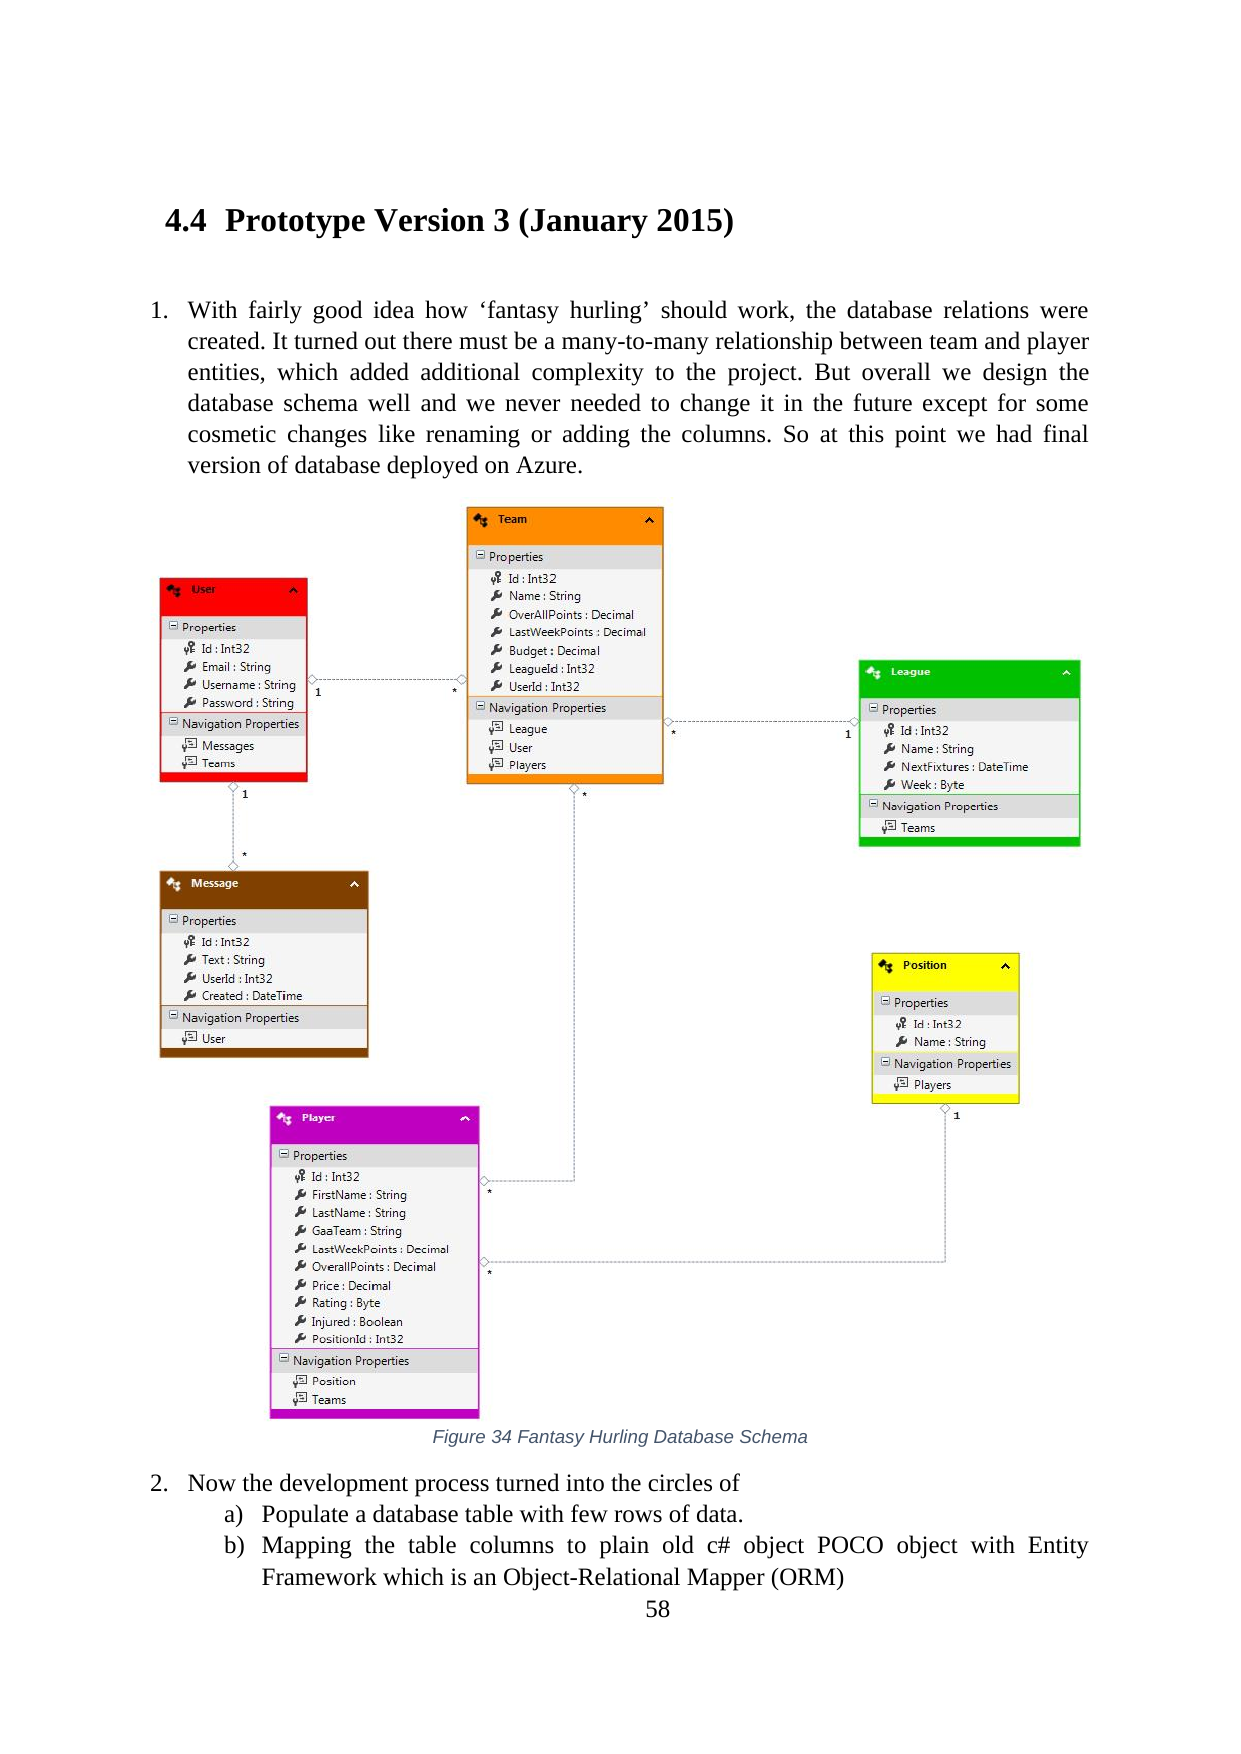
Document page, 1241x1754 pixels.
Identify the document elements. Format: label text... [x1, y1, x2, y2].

picture [150, 497, 1090, 1426]
list Mapping the table columns to plain old c# object POCO object with Entity Framework which is an Object-Relational Mapper (ORM) [224, 1531, 1090, 1590]
subtitle Prototype Version 3 (January 2015) [165, 200, 1090, 238]
list Now the development process turned into the circles of [150, 1468, 1090, 1497]
list Populate a database table with few rows of data. [224, 1499, 1090, 1528]
list With fairly good idea how ‘fantasy hurling’ should work, the database relations were created. It turned out there must be a many-to-many relationship between team and player entities, which added additional complexity to the project. But overall we design the database schema well and we never needed to change it in the future except for some cosmetic changes like renaming or adding the columns. So at this point we had final version of database deployed on Azure. [150, 295, 1090, 479]
